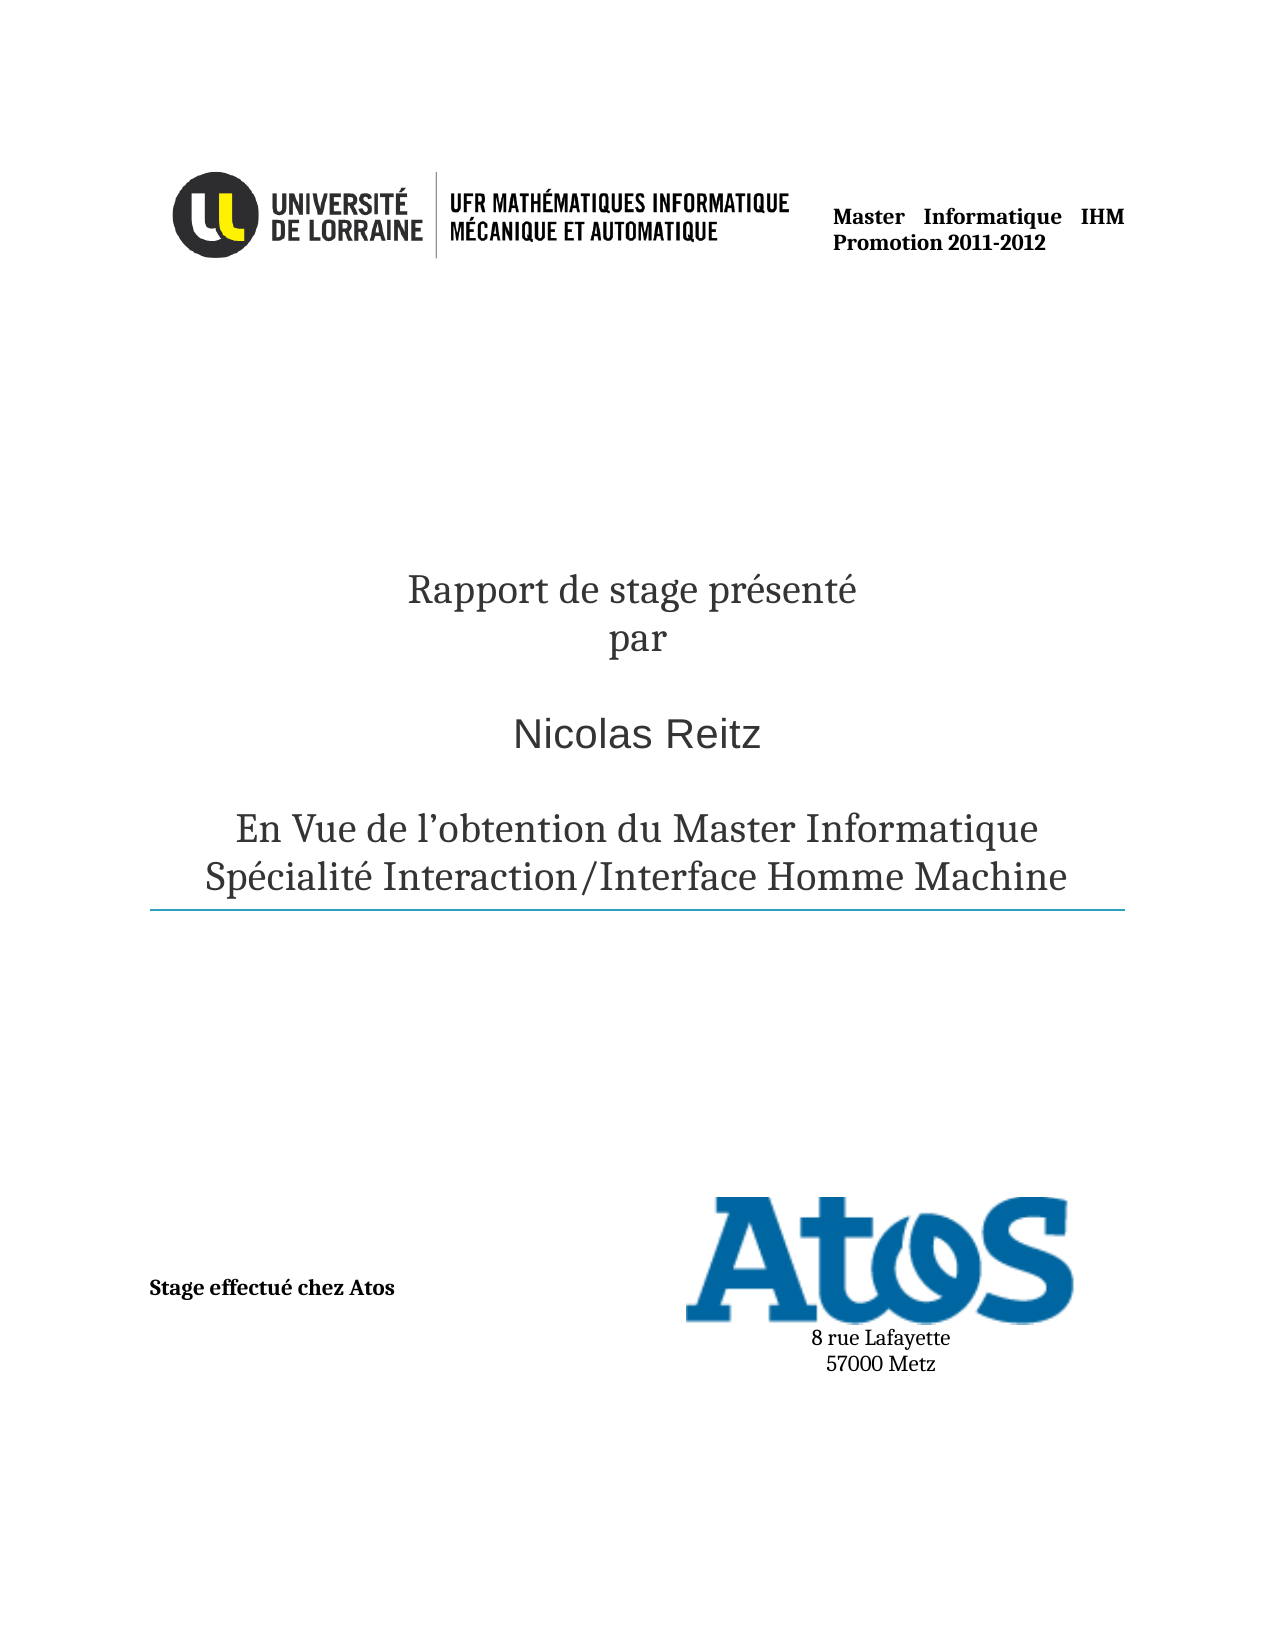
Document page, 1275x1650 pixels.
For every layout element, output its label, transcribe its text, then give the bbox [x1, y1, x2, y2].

picture [150, 150, 811, 284]
table_header [139, 150, 822, 310]
title En Vue de l’obtention du Master Informatique [150, 805, 1125, 853]
table_header Stage effectué chez Atos [139, 1198, 633, 1378]
table_header Master Informatique IHM Promotion 2011-2012 [822, 150, 1136, 310]
table_header 8 rue Lafayette 57000 Metz [634, 1198, 1128, 1378]
title Rapport de stage présenté par [150, 566, 1125, 661]
title Spécialité Interaction/Interface Homme Machine [150, 853, 1125, 909]
title Nicolas Reitz [150, 709, 1125, 757]
picture [686, 1197, 1076, 1325]
